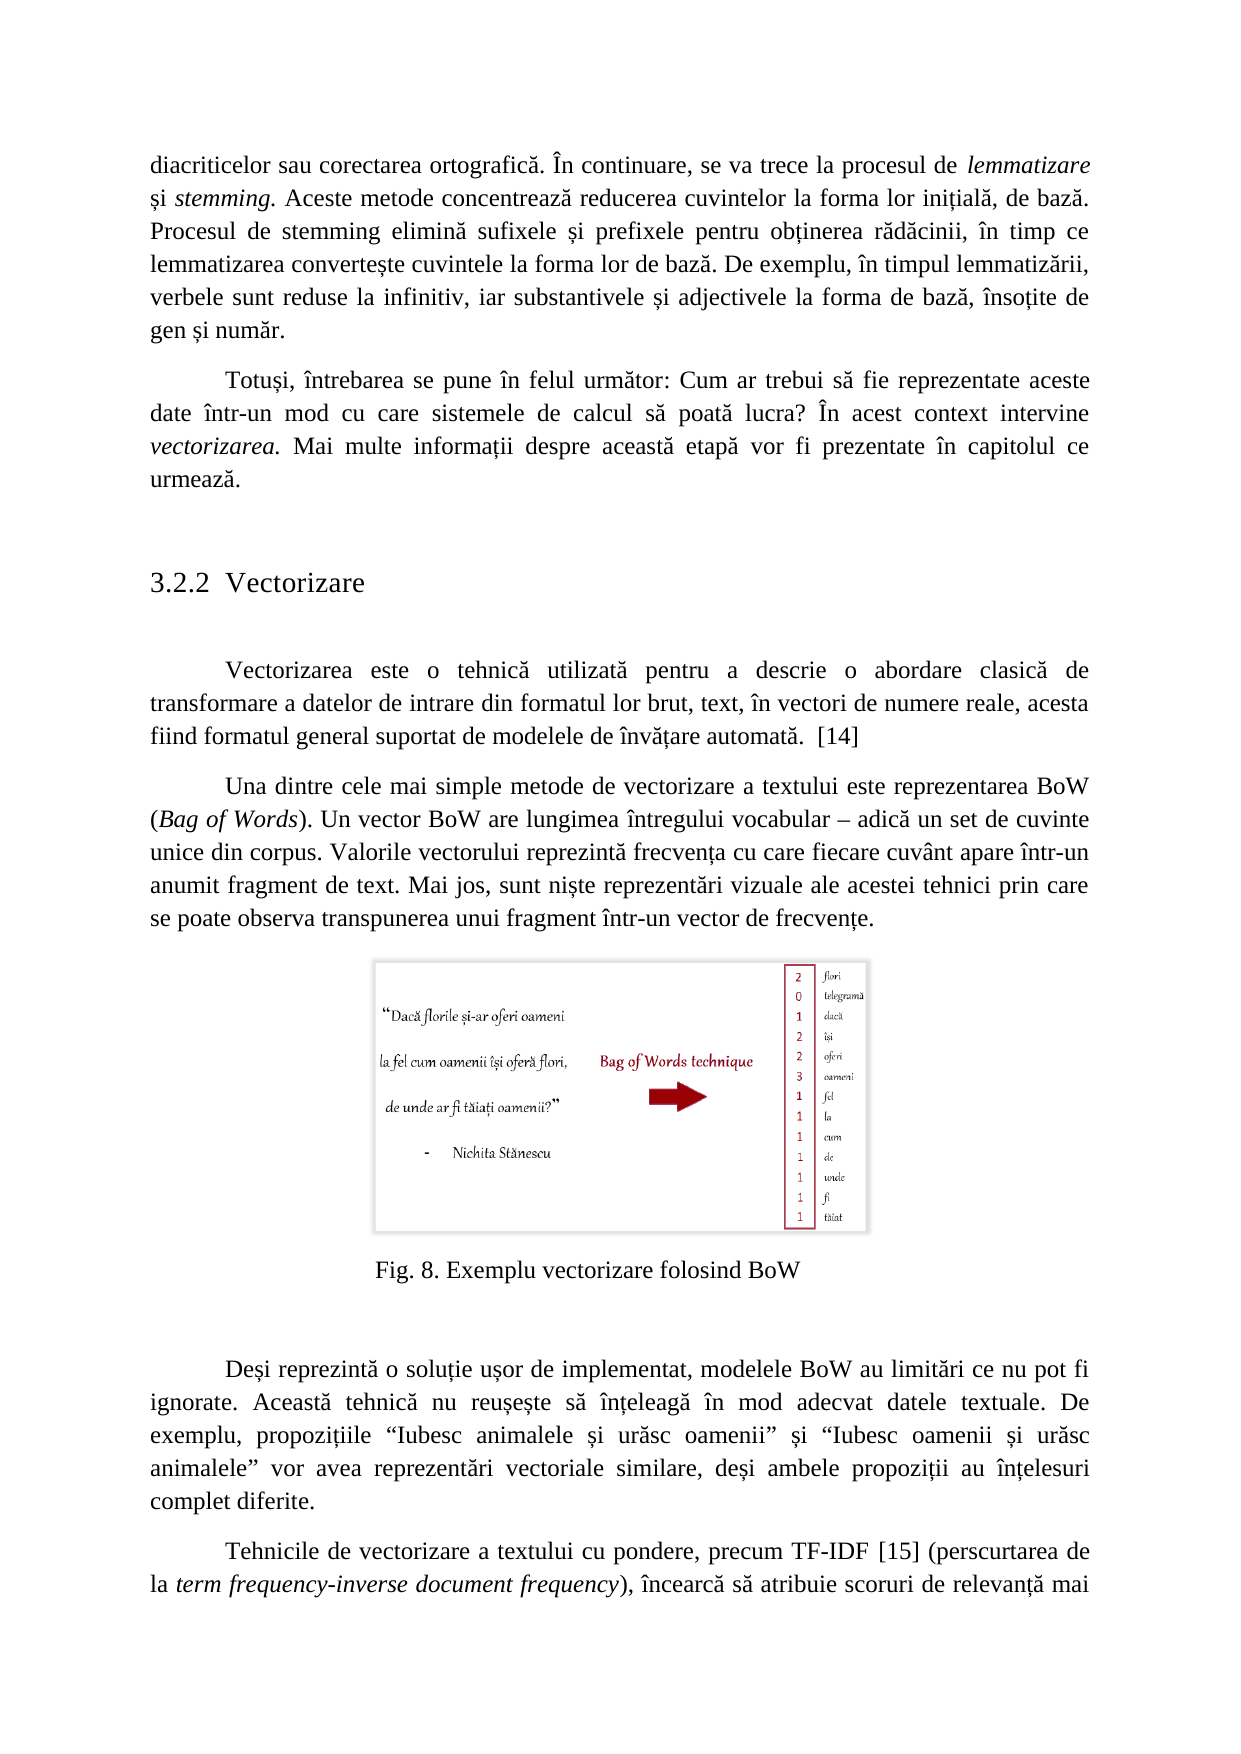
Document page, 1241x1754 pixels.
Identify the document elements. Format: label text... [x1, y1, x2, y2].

text Una dintre cele mai simple metode de vectorizare a textului este reprezentarea BoW (Bag of Words). Un vector BoW are lungimea întregului vocabular – adică un set de cuvinte unice din corpus. Valorile vectorului reprezintă frecvența cu care fiecare cuvânt apare într-un anumit fragment de text. Mai jos, sunt niște reprezentări vizuale ale acestei tehnici prin care se poate observa transpunerea unui fragment într-un vector de frecvențe. [150, 771, 1090, 932]
text Vectorizarea este o tehnică utilizată pentru a descrie o abordare clasică de transformare a datelor de intrare din formatul lor brut, text, în vectori de numere reale, acesta fiind formatul general suportat de modelele de învățare automată. [150, 655, 1090, 750]
text Deși reprezintă o soluție ușor de implementat, modelele BoW au limitări ce nu pot fi ignorate. Această tehnică nu reușește să înțeleagă în mod adecvat datele textuale. De exemplu, propozițiile “Iubesc animalele și urăsc oamenii” și “Iubesc oamenii și urăsc animalele” vor avea reprezentări vectoriale similare, deși ambele propoziții au înțelesuri complet diferite. [150, 1354, 1090, 1515]
subtitle Vectorizare [150, 565, 1090, 599]
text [150, 1536, 1090, 1598]
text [150, 150, 1090, 344]
picture [375, 963, 866, 1231]
text Fig. 8. Exemplu vectorizare folosind BoW [375, 1255, 1090, 1283]
text Totuși, întrebarea se pune în felul următor: Cum ar trebui să fie reprezentate aceste date într-un mod cu care sistemele de calcul să poată lucra? În acest context intervine vectorizarea. Mai multe informații despre această etapă vor fi prezentate în capitolul ce urmează. [150, 365, 1090, 493]
